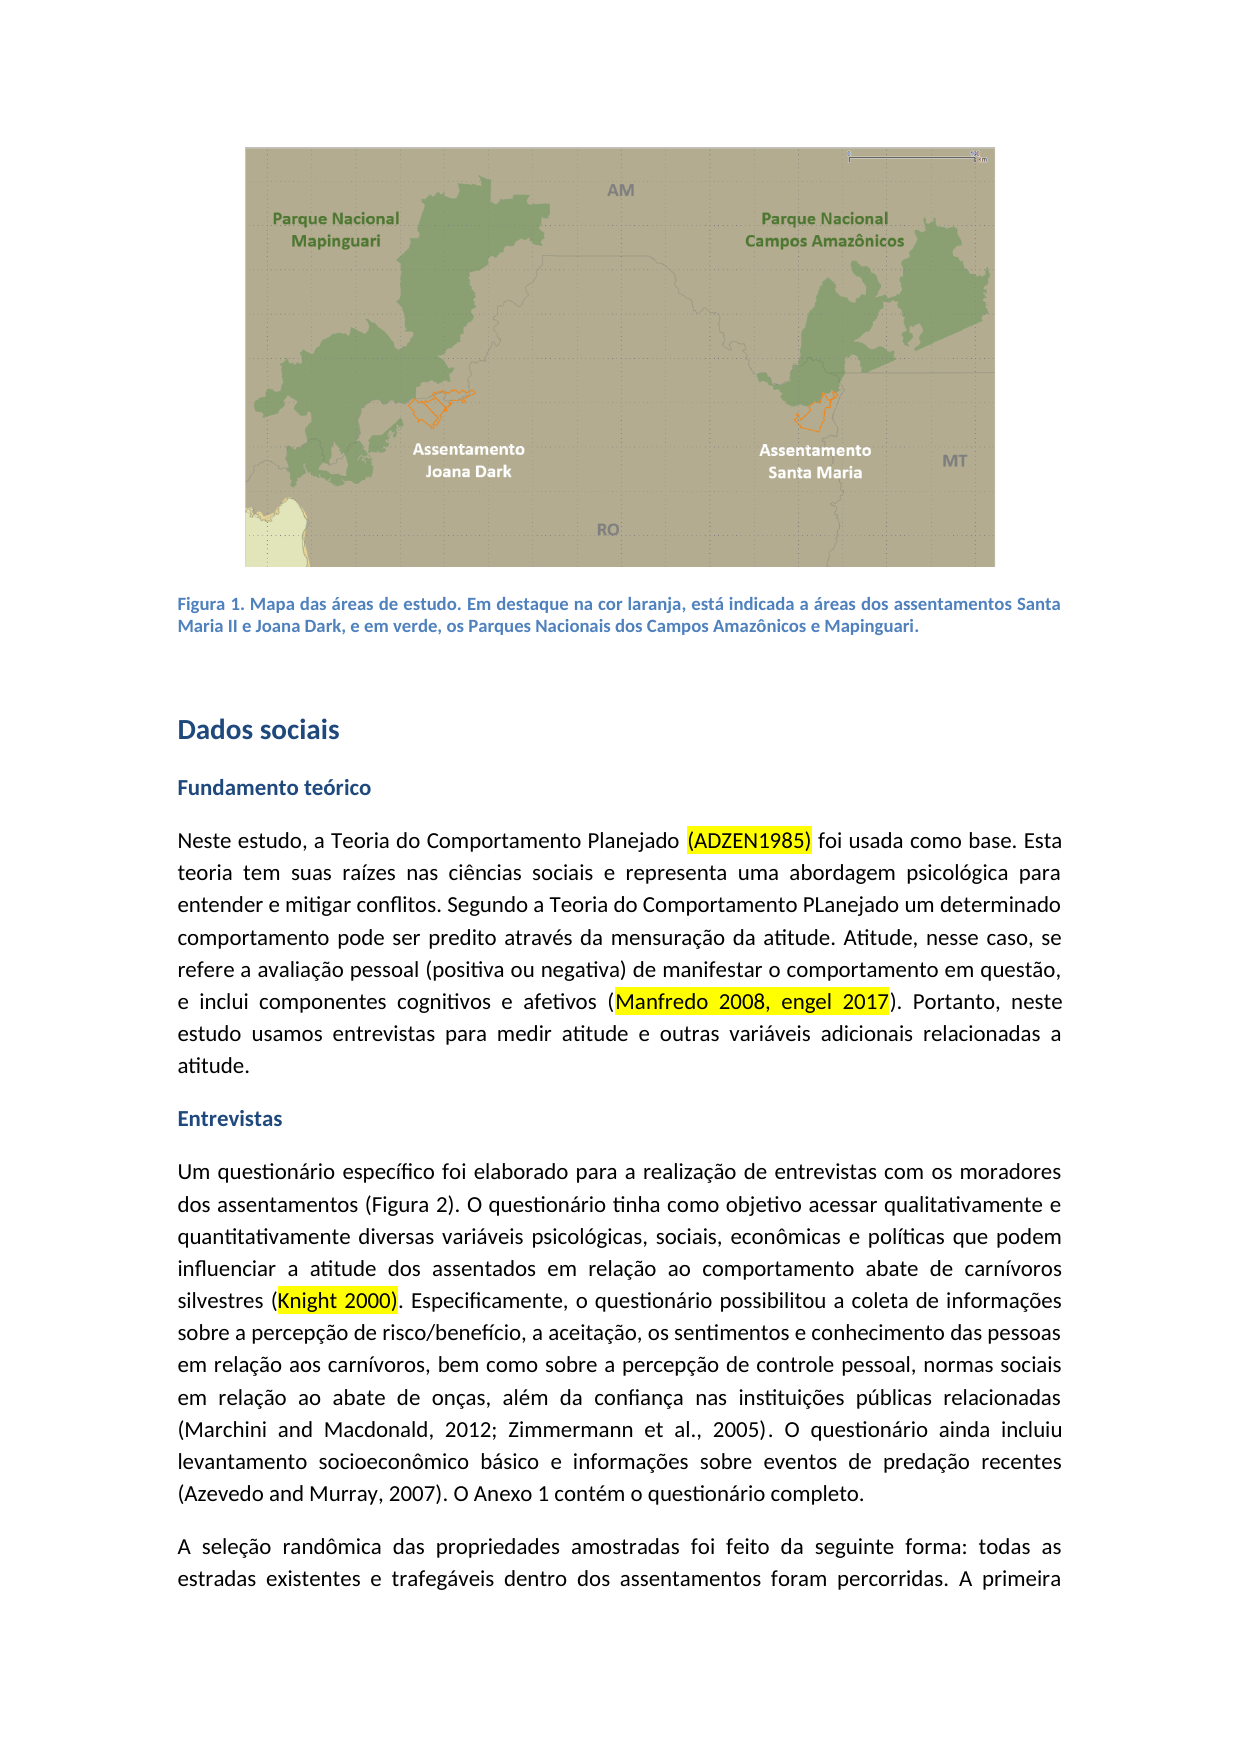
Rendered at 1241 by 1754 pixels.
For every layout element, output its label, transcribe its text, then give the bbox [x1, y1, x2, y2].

text Dados sociais [177, 711, 1063, 747]
picture [245, 147, 995, 567]
text Um questionário específico foi elaborado para a realização de entrevistas com os moradores dos assentamentos (Figura 2). O questionário tinha como objetivo acessar qualitativamente e quantitativamente diversas variáveis psicológicas, sociais, econômicas e políticas que podem influenciar a atitude dos assentados em relação ao comportamento abate de carnívoros silvestres (Knight 2000). Especificamente, o questionário possibilitou a coleta de informações sobre a percepção de risco/benefício, a aceitação, os sentimentos e conhecimento das pessoas em relação aos carnívoros, bem como sobre a percepção de controle pessoal, normas sociais em relação ao abate de onças, além da confiança nas instituições públicas relacionadas (Marchini and Macdonald, 2012; Zimmermann et al., 2005). O questionário ainda incluiu levantamento socioeconômico básico e informações sobre eventos de predação recentes (Azevedo and Murray, 2007). O Anexo 1 contém o questionário completo. [177, 1157, 1063, 1507]
text Fundamento teórico [177, 773, 1063, 801]
text Entrevistas [177, 1104, 1063, 1132]
text Neste estudo, a Teoria do Comportamento Planejado (ADZEN1985) foi usada como base. Esta teoria tem suas raízes nas ciências sociais e representa uma abordagem psicológica para entender e mitigar conflitos. Segundo a Teoria do Comportamento PLanejado um determinado comportamento pode ser predito através da mensuração da atitude. Atitude, nesse caso, se refere a avaliação pessoal (positiva ou negativa) de manifestar o comportamento em questão, e inclui componentes cognitivos e afetivos (Manfredo 2008, engel 2017). Portanto, neste estudo usamos entrevistas para medir atitude e outras variáveis adicionais relacionadas a atitude. [177, 826, 1063, 1079]
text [177, 1532, 1063, 1593]
